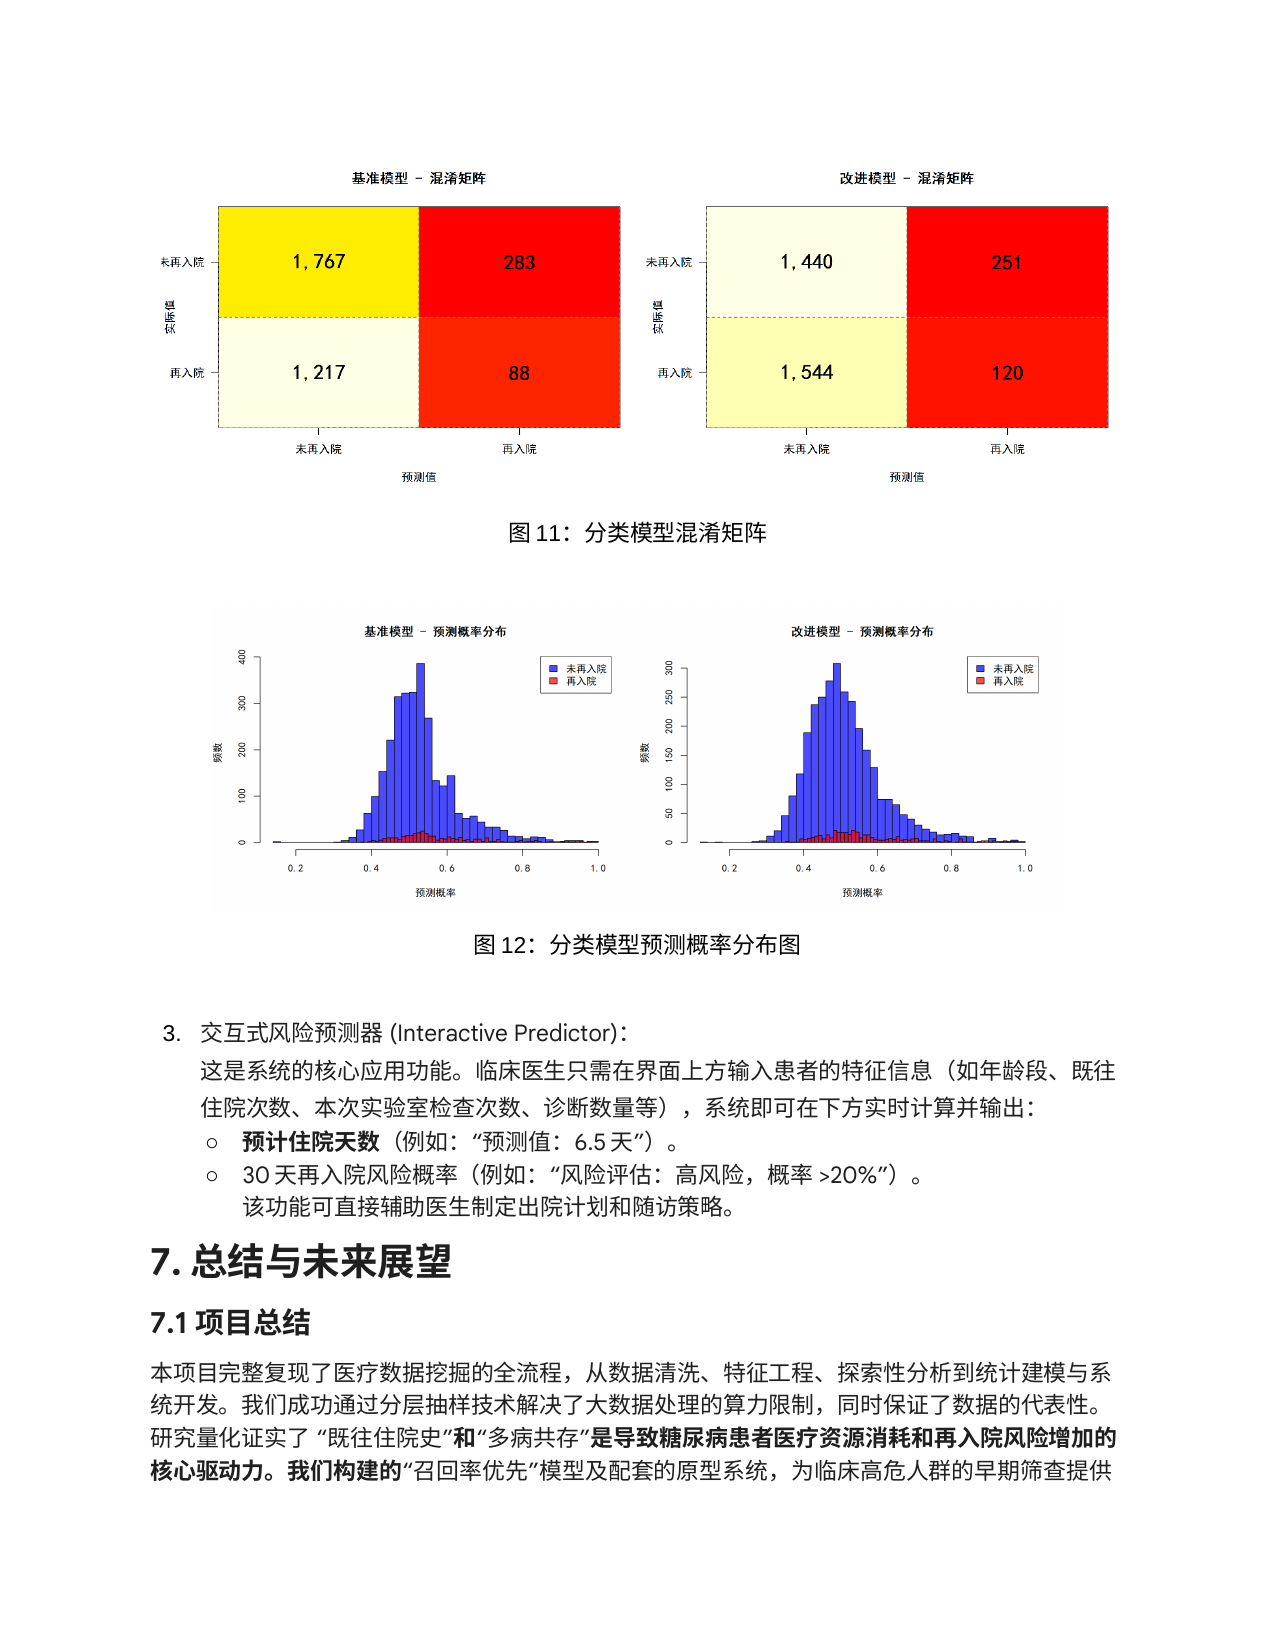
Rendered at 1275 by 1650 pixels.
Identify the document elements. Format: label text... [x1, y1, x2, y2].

subtitle 7. 总结与未来展望 [150, 1239, 1125, 1286]
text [150, 1359, 1125, 1486]
list 预计住院天数（例如：“预测值：6.5天”）。 [205, 1128, 1125, 1157]
subtitle 7.1 项目总结 [150, 1305, 1125, 1341]
picture [161, 150, 1125, 499]
picture [210, 606, 1064, 912]
table_cell 图11：分类模型混淆矩阵 [150, 514, 1125, 564]
list 30天再入院风险概率（例如：“风险评估：高风险，概率 >20%”）。 该功能可直接辅助医生制定出院计划和随访策略。 [205, 1161, 1125, 1222]
table_header [150, 606, 1124, 927]
table_cell 图12：分类模型预测概率分布图 [150, 927, 1124, 977]
table_header [150, 150, 1125, 514]
list 交互式风险预测器 (Interactive Predictor)： 这是系统的核心应用功能。临床医生只需在界面上方输入患者的特征信息（如年龄段、既往住院次数、本次实验室检查次数、诊断数量等），系统即可在下方实时计算并输出： [162, 1019, 1125, 1123]
